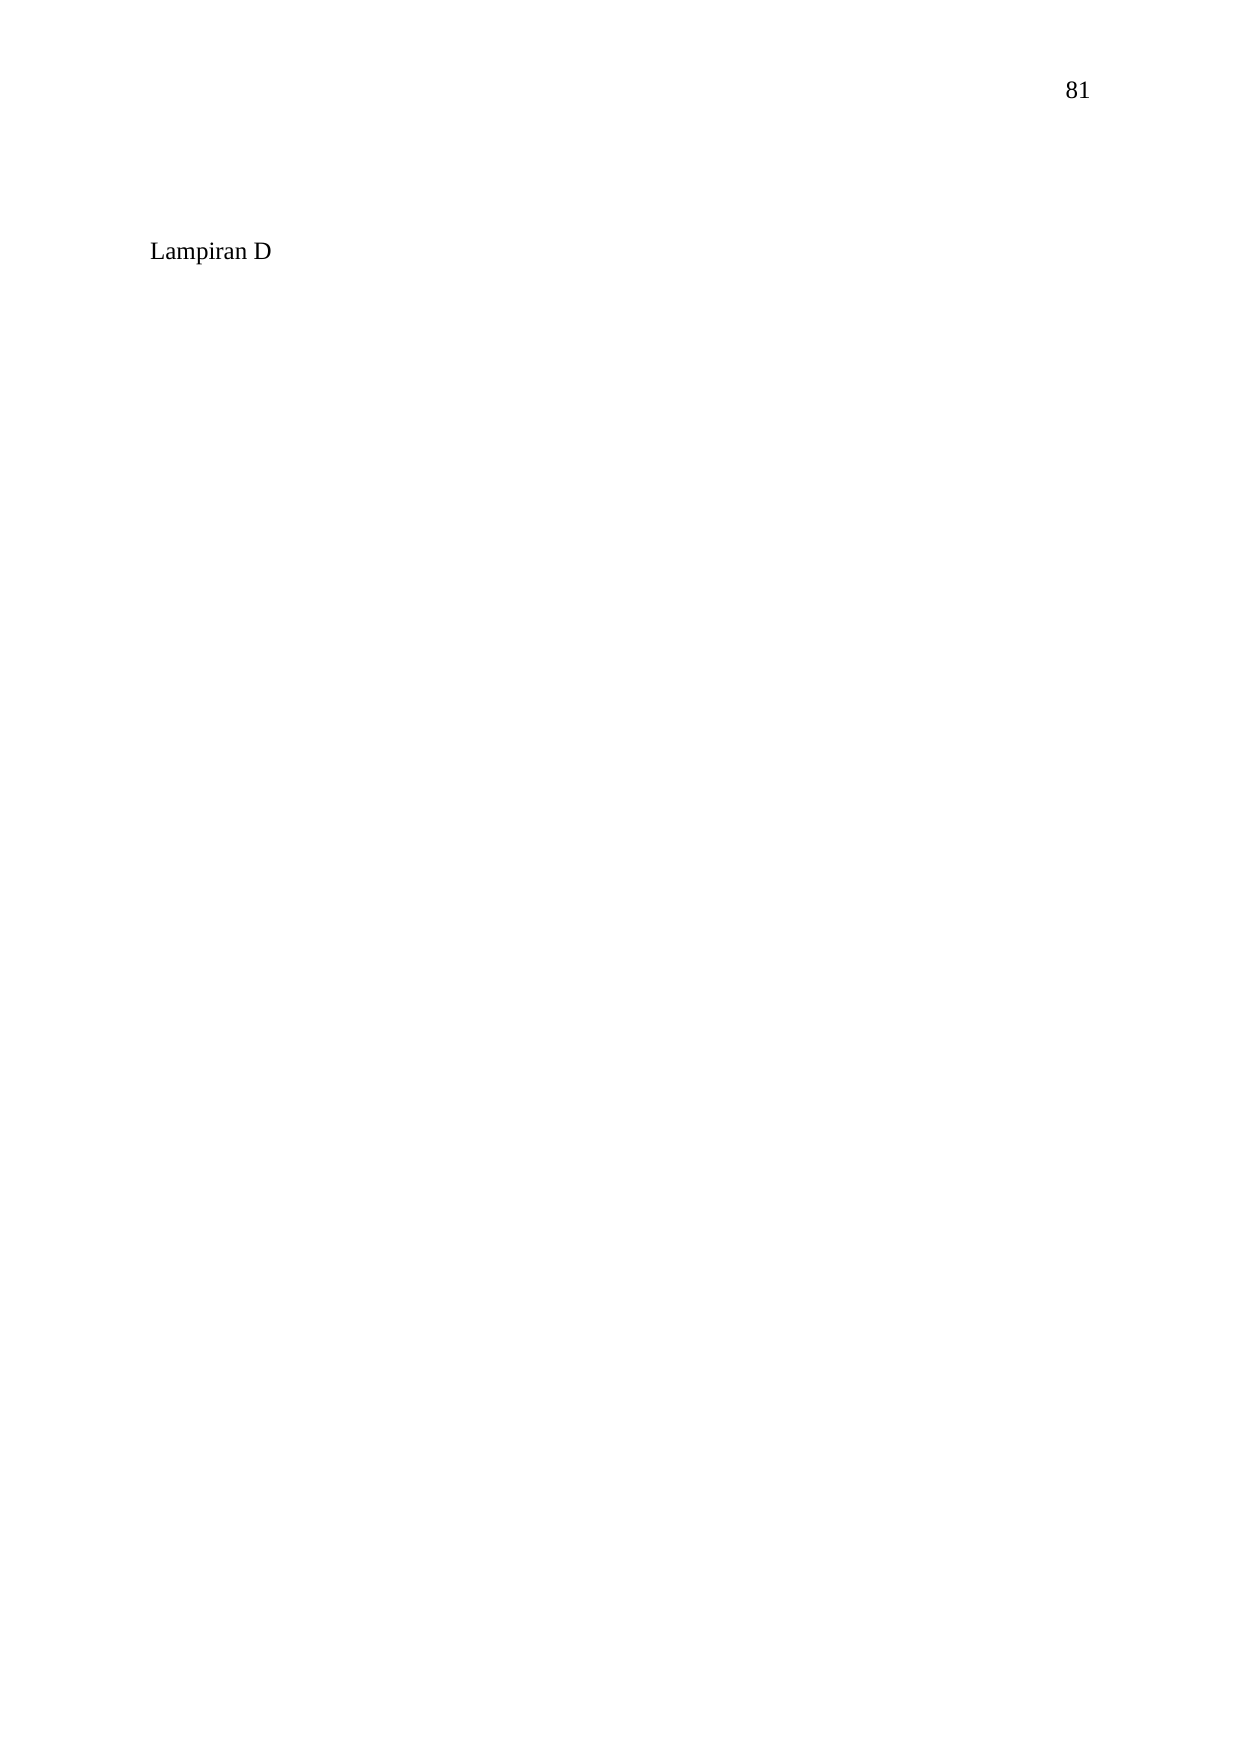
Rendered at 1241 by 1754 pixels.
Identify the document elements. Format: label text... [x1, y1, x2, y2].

text Lampiran D [150, 236, 1090, 265]
